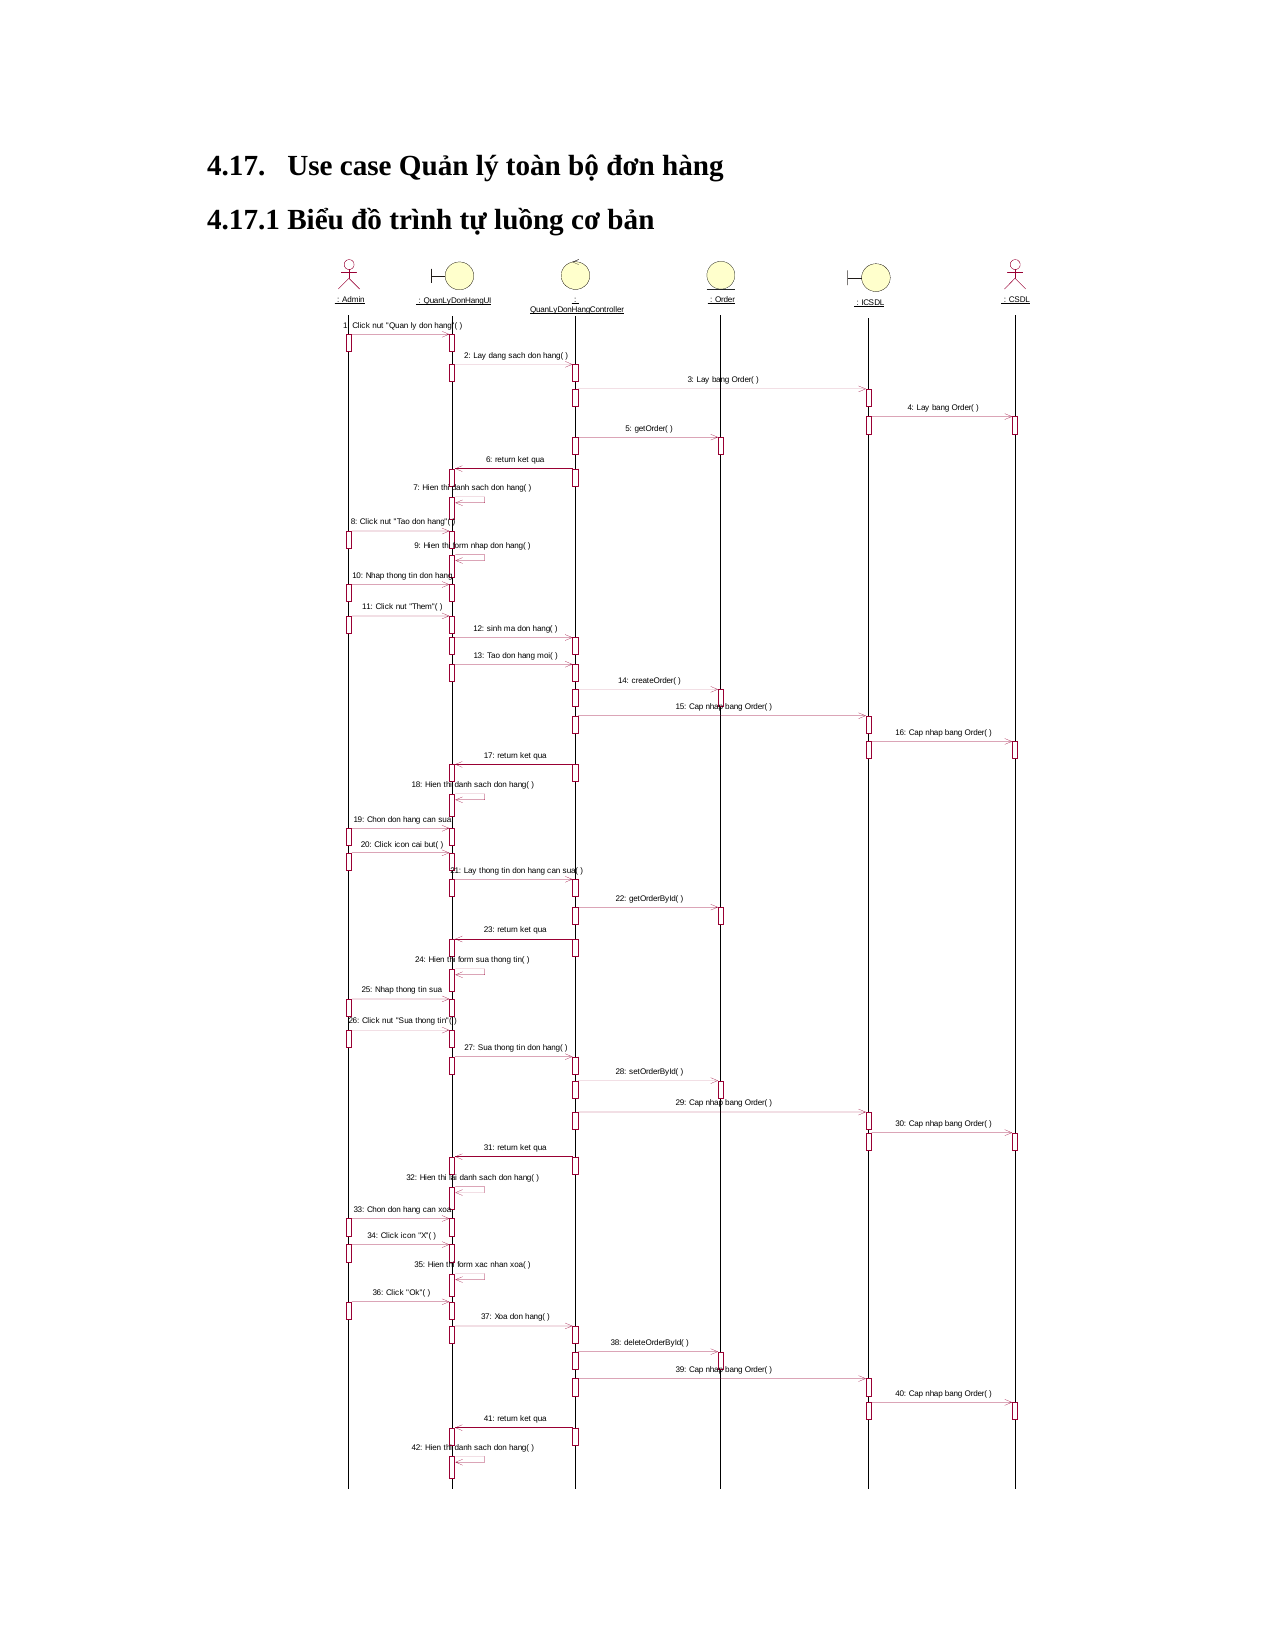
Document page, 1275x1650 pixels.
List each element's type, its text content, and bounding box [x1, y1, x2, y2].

subtitle 4.17.1 Biểu đồ trình tự luồng cơ bản [207, 202, 1157, 236]
subtitle 4.17. Use case Quản lý toàn bộ đơn hàng [207, 148, 1157, 181]
